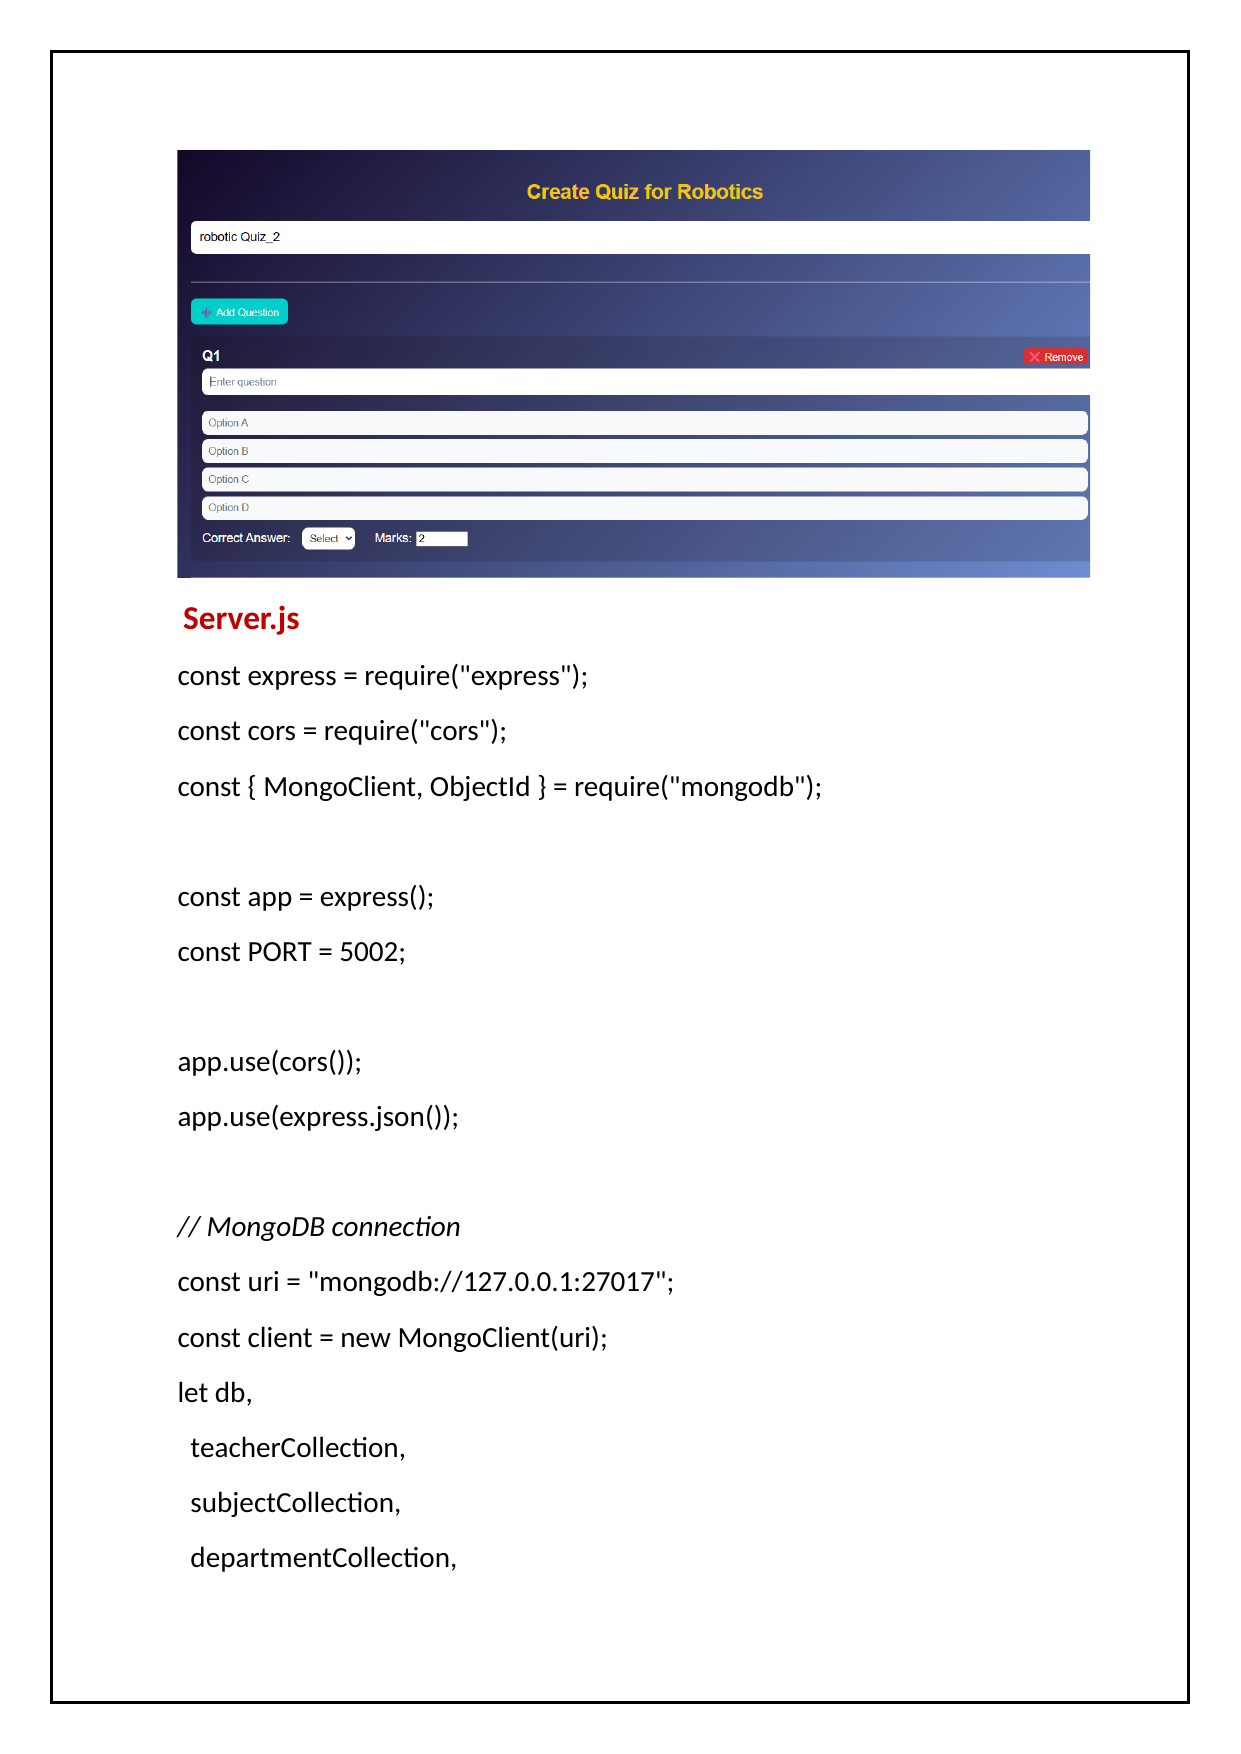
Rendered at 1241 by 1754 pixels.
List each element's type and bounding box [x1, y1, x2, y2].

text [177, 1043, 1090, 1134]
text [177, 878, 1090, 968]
picture [177, 150, 1091, 578]
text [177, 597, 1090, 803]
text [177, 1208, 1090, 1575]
